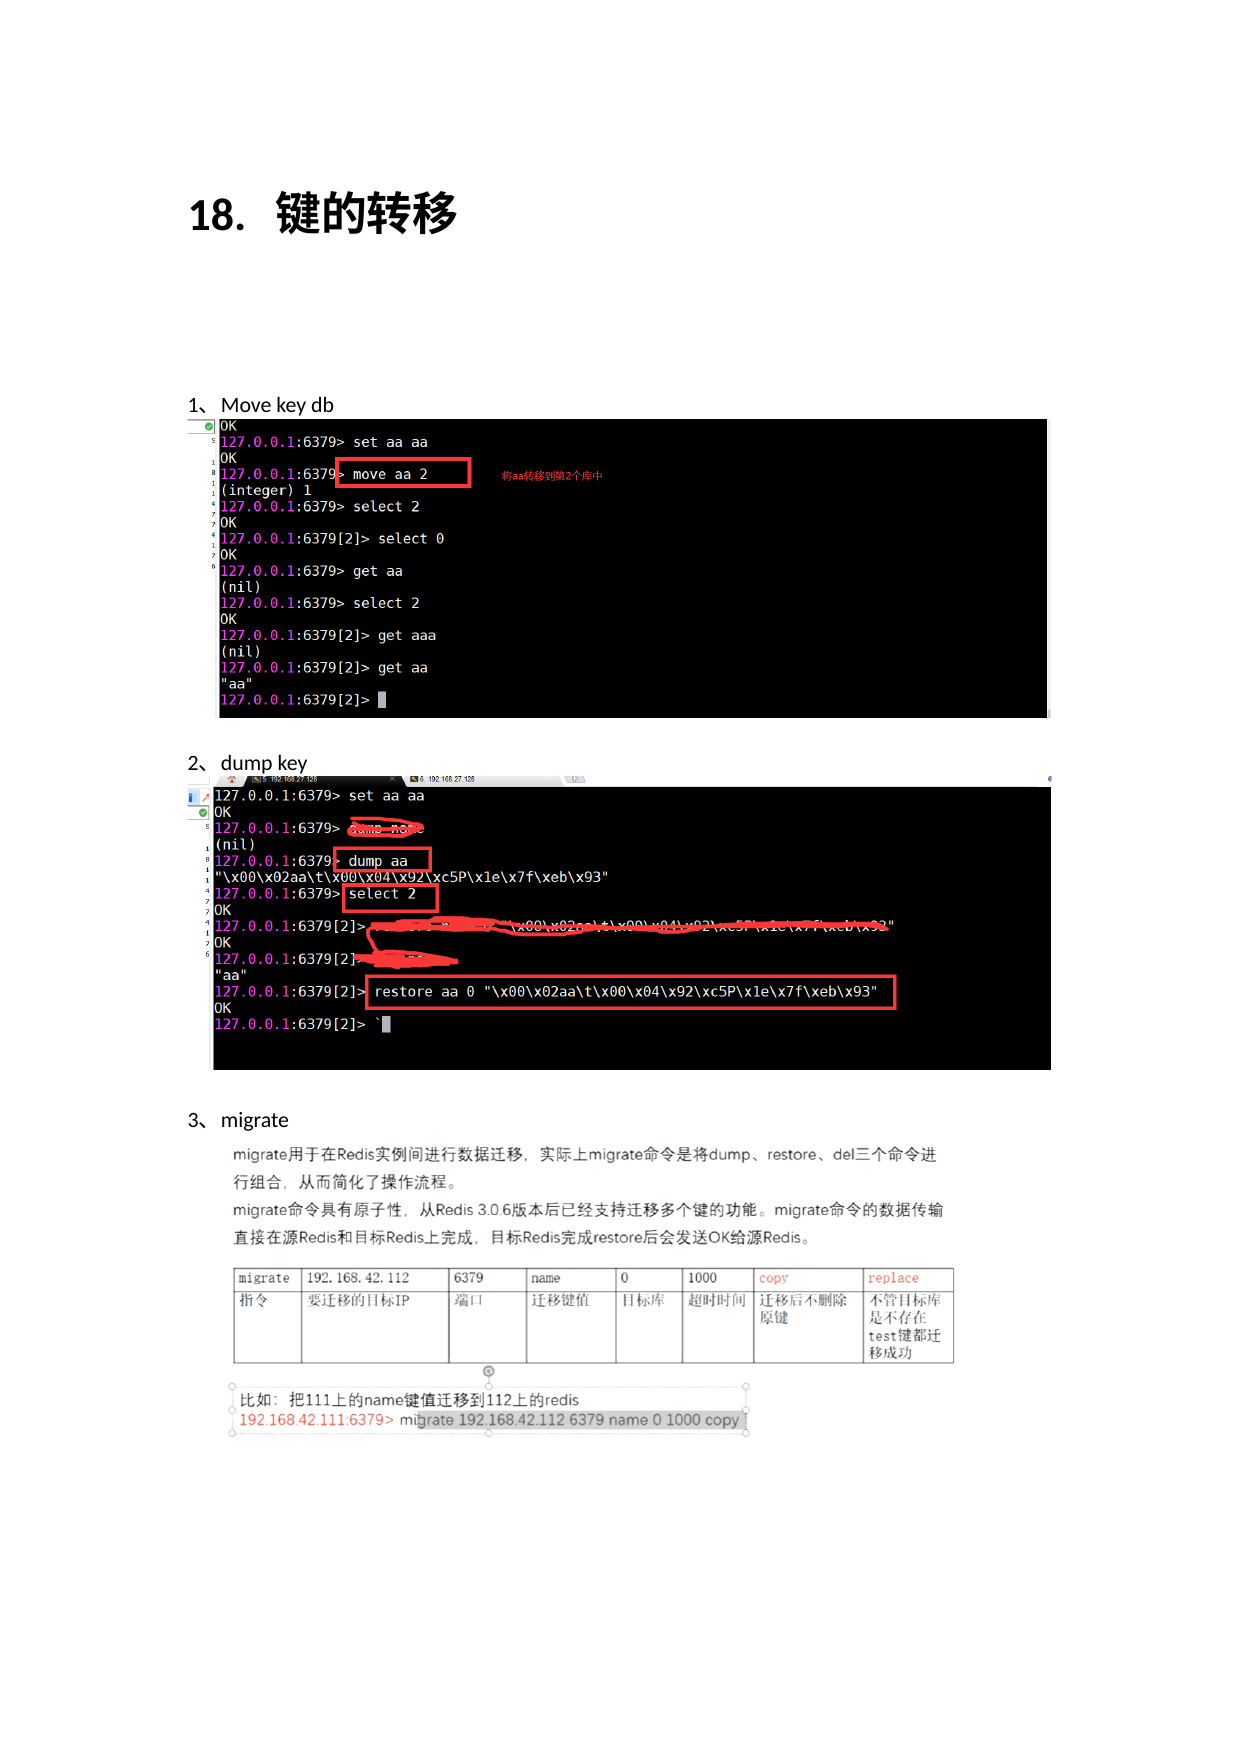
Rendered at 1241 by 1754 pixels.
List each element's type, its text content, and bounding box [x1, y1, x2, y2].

text 1、Move key db [187, 387, 1053, 419]
picture [187, 419, 1051, 718]
list migrate [187, 1102, 1053, 1134]
picture [187, 1134, 1052, 1468]
subtitle 键的转移 [187, 162, 1053, 259]
picture [187, 776, 1052, 1070]
list dump key [187, 744, 1053, 777]
